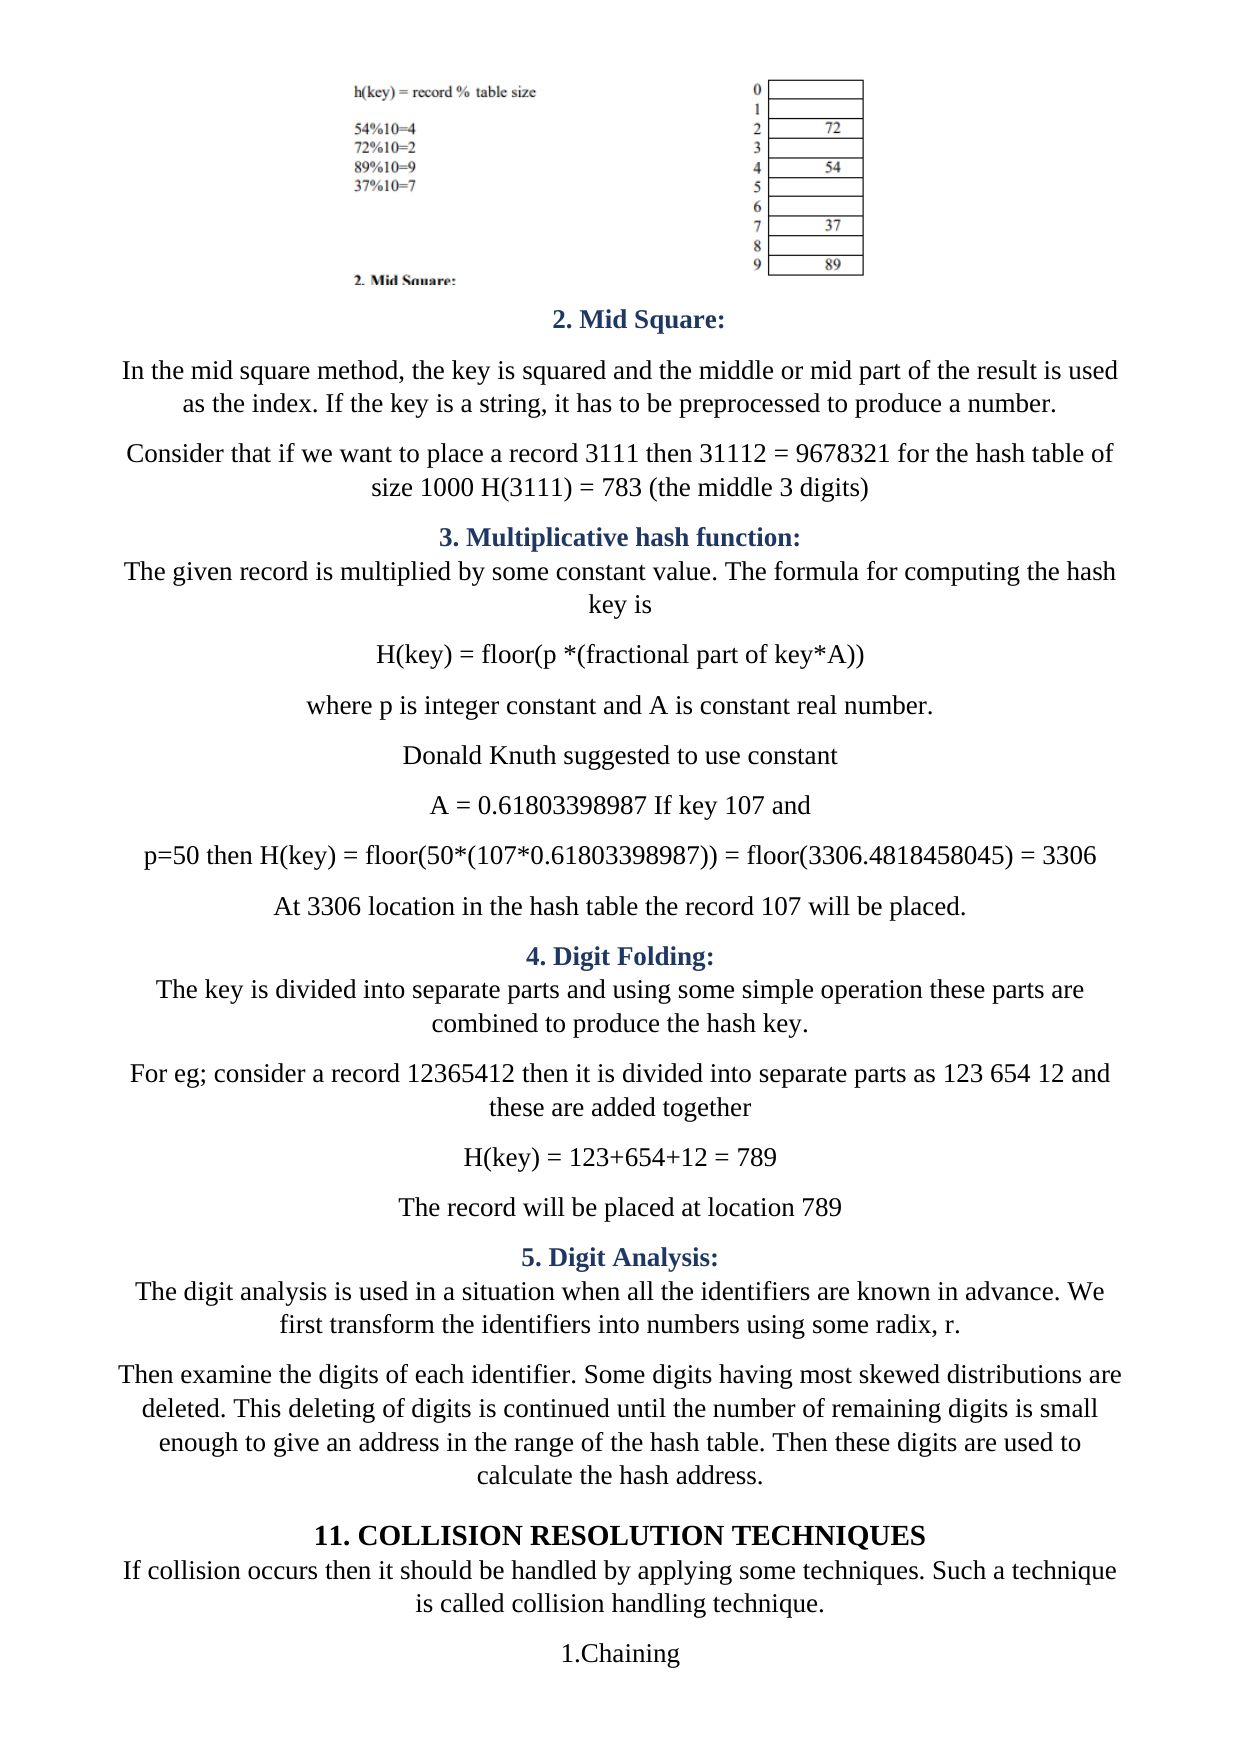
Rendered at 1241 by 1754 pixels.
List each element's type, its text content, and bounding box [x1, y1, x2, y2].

text A = 0.61803398987 If key 107 and [112, 789, 1128, 820]
text 1.Chaining [112, 1638, 1128, 1669]
text In the mid square method, the key is squared and the middle or mid part of the result is used as the index. If the key is a string, it has to be preprocessed to produce a number. [112, 354, 1128, 418]
text For eg; consider a record 12365412 then it is divided into separate parts as 123 654 12 and these are added together [112, 1057, 1128, 1122]
text H(key) = floor(p *(fractional part of key*A)) [112, 638, 1128, 670]
text The digit analysis is used in a situation when all the identifiers are known in advance. We first transform the identifiers into numbers using some radix, r. [112, 1275, 1128, 1339]
text Consider that if we want to place a record 3111 then 31112 = 9678321 for the hash table of size 1000 H(3111) = 783 (the middle 3 digits) [112, 437, 1128, 502]
subtitle 4. Digit Folding: [112, 940, 1128, 971]
text The record will be placed at location 789 [112, 1191, 1128, 1222]
subtitle 5. Digit Analysis: [112, 1241, 1128, 1272]
text The given record is multiplied by some constant value. The formula for computing the hash key is [112, 555, 1128, 619]
text If collision occurs then it should be handled by applying some techniques. Such a technique is called collision handling technique. [112, 1554, 1128, 1618]
text p=50 then H(key) = floor(50*(107*0.61803398987)) = floor(3306.4818458045) = 3306 [112, 839, 1128, 871]
text The key is divided into separate parts and using some simple operation these parts are combined to produce the hash key. [112, 973, 1128, 1038]
text Then examine the digits of each identifier. Some digits having most skewed distributions are deleted. This deleting of digits is continued until the number of remaining digits is small enough to give an address in the range of the hash table. Then these digits are used to calculate the hash address. [112, 1358, 1128, 1490]
text H(key) = 123+654+12 = 789 [112, 1141, 1128, 1172]
text where p is integer constant and A is constant real number. [112, 689, 1128, 720]
text At 3306 location in the hash table the record 107 will be placed. [112, 889, 1128, 921]
text Donald Knuth suggested to use constant [112, 739, 1128, 770]
text 2. Mid Square: [150, 303, 1128, 335]
subtitle 3. Multiplicative hash function: [112, 521, 1128, 552]
picture [353, 75, 888, 285]
subtitle 11. COLLISION RESOLUTION TECHNIQUES [112, 1518, 1128, 1551]
